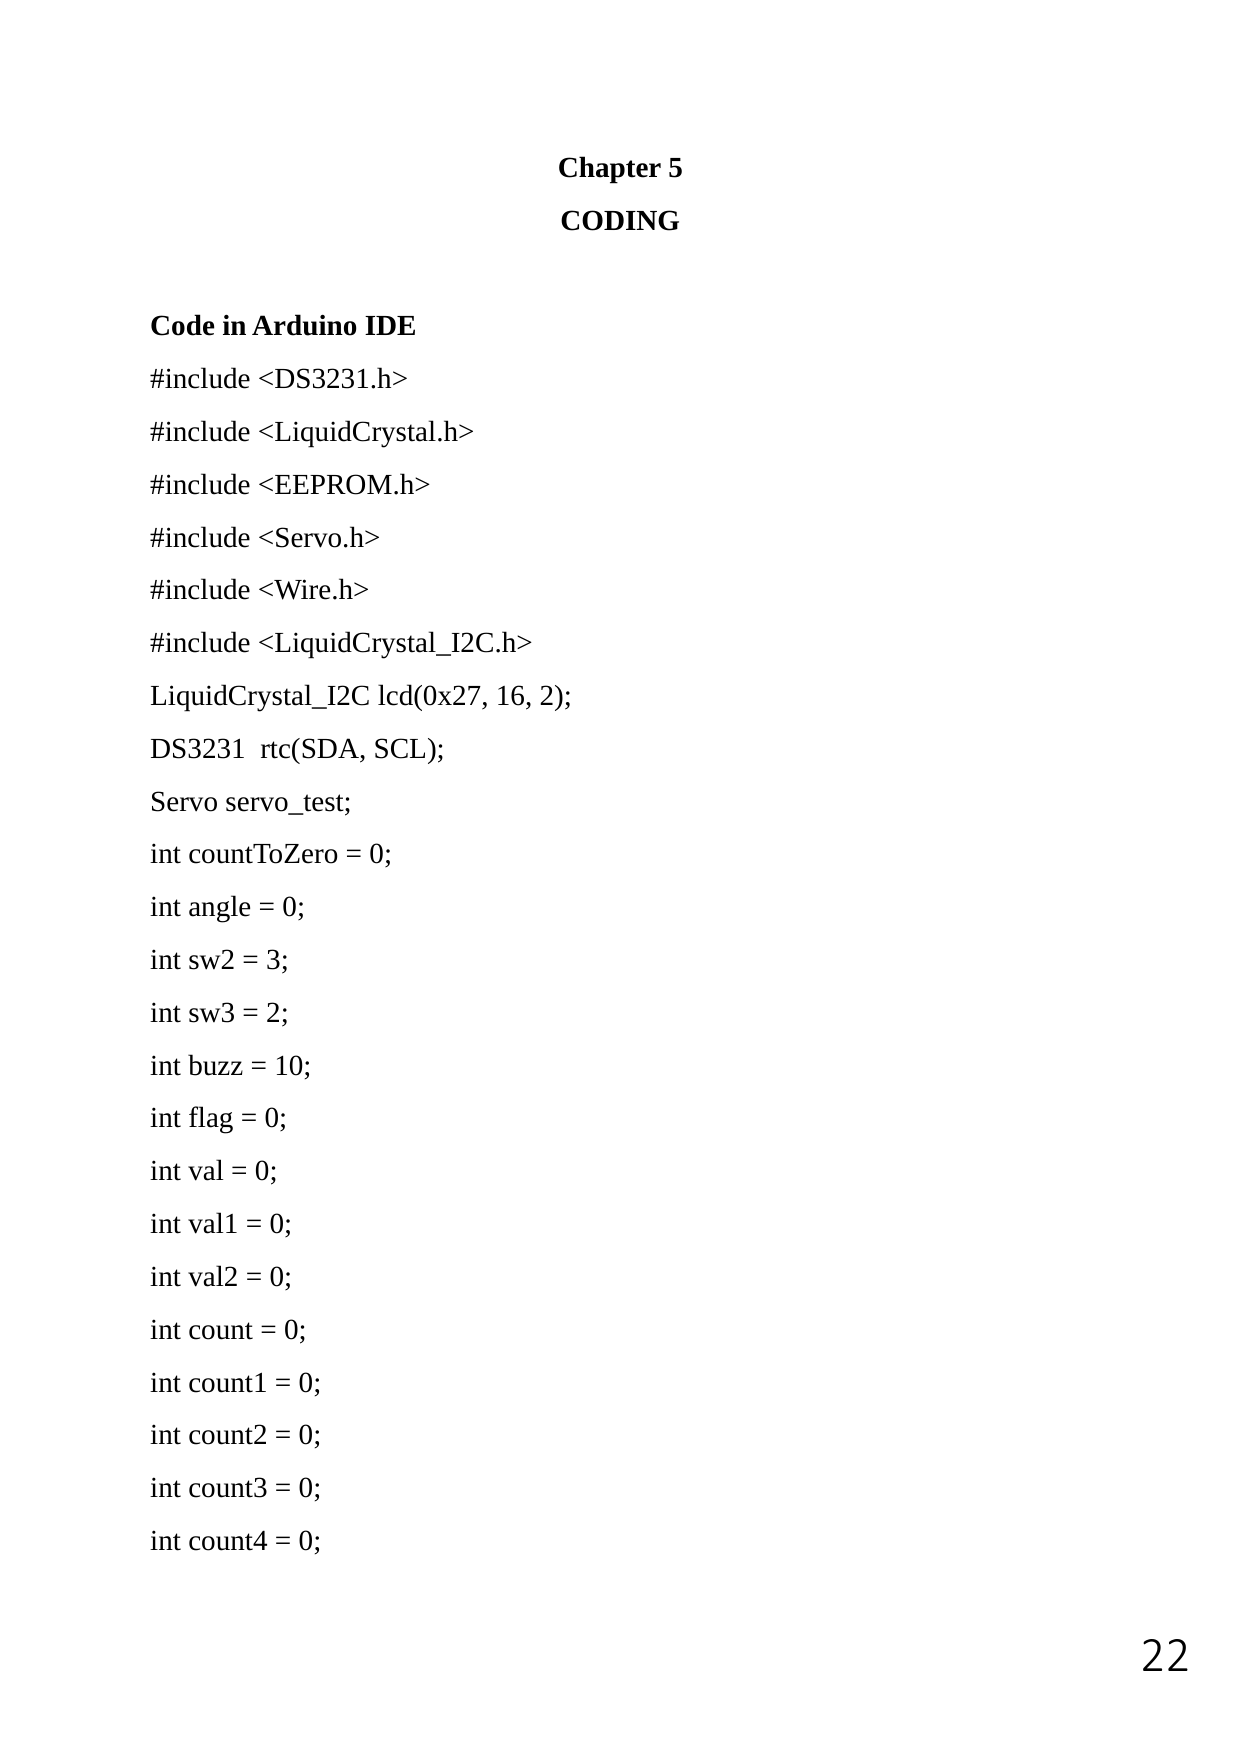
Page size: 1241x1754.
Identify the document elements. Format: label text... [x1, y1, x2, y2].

text int countToZero = 0; [150, 837, 1090, 870]
text int buzz = 10; [150, 1048, 1090, 1081]
text LiquidCrystal_I2C lcd(0x27, 16, 2); [150, 678, 1090, 712]
text #include <EEPROM.h> [150, 467, 1090, 500]
text int sw2 = 3; [150, 942, 1090, 976]
text DS3231 rtc(SDA, SCL); [150, 731, 1090, 764]
text int count = 0; [150, 1312, 1090, 1345]
text int count1 = 0; [150, 1365, 1090, 1398]
text int count2 = 0; [150, 1417, 1090, 1451]
text Servo servo_test; [150, 784, 1090, 817]
text #include <LiquidCrystal_I2C.h> [150, 625, 1090, 659]
text int val = 0; [150, 1153, 1090, 1187]
text int count4 = 0; [150, 1523, 1090, 1557]
text int count3 = 0; [150, 1470, 1090, 1504]
text #include <DS3231.h> [150, 361, 1090, 395]
text int val2 = 0; [150, 1259, 1090, 1293]
text CODING [150, 203, 1090, 236]
text #include <Servo.h> [150, 520, 1090, 553]
text int flag = 0; [150, 1101, 1090, 1134]
text int angle = 0; [150, 889, 1090, 923]
text Chapter 5 [150, 150, 1090, 183]
text #include <Wire.h> [150, 572, 1090, 606]
text Code in Arduino IDE [150, 308, 1090, 342]
text int val1 = 0; [150, 1206, 1090, 1240]
text #include <LiquidCrystal.h> [150, 414, 1090, 448]
text int sw3 = 2; [150, 995, 1090, 1028]
